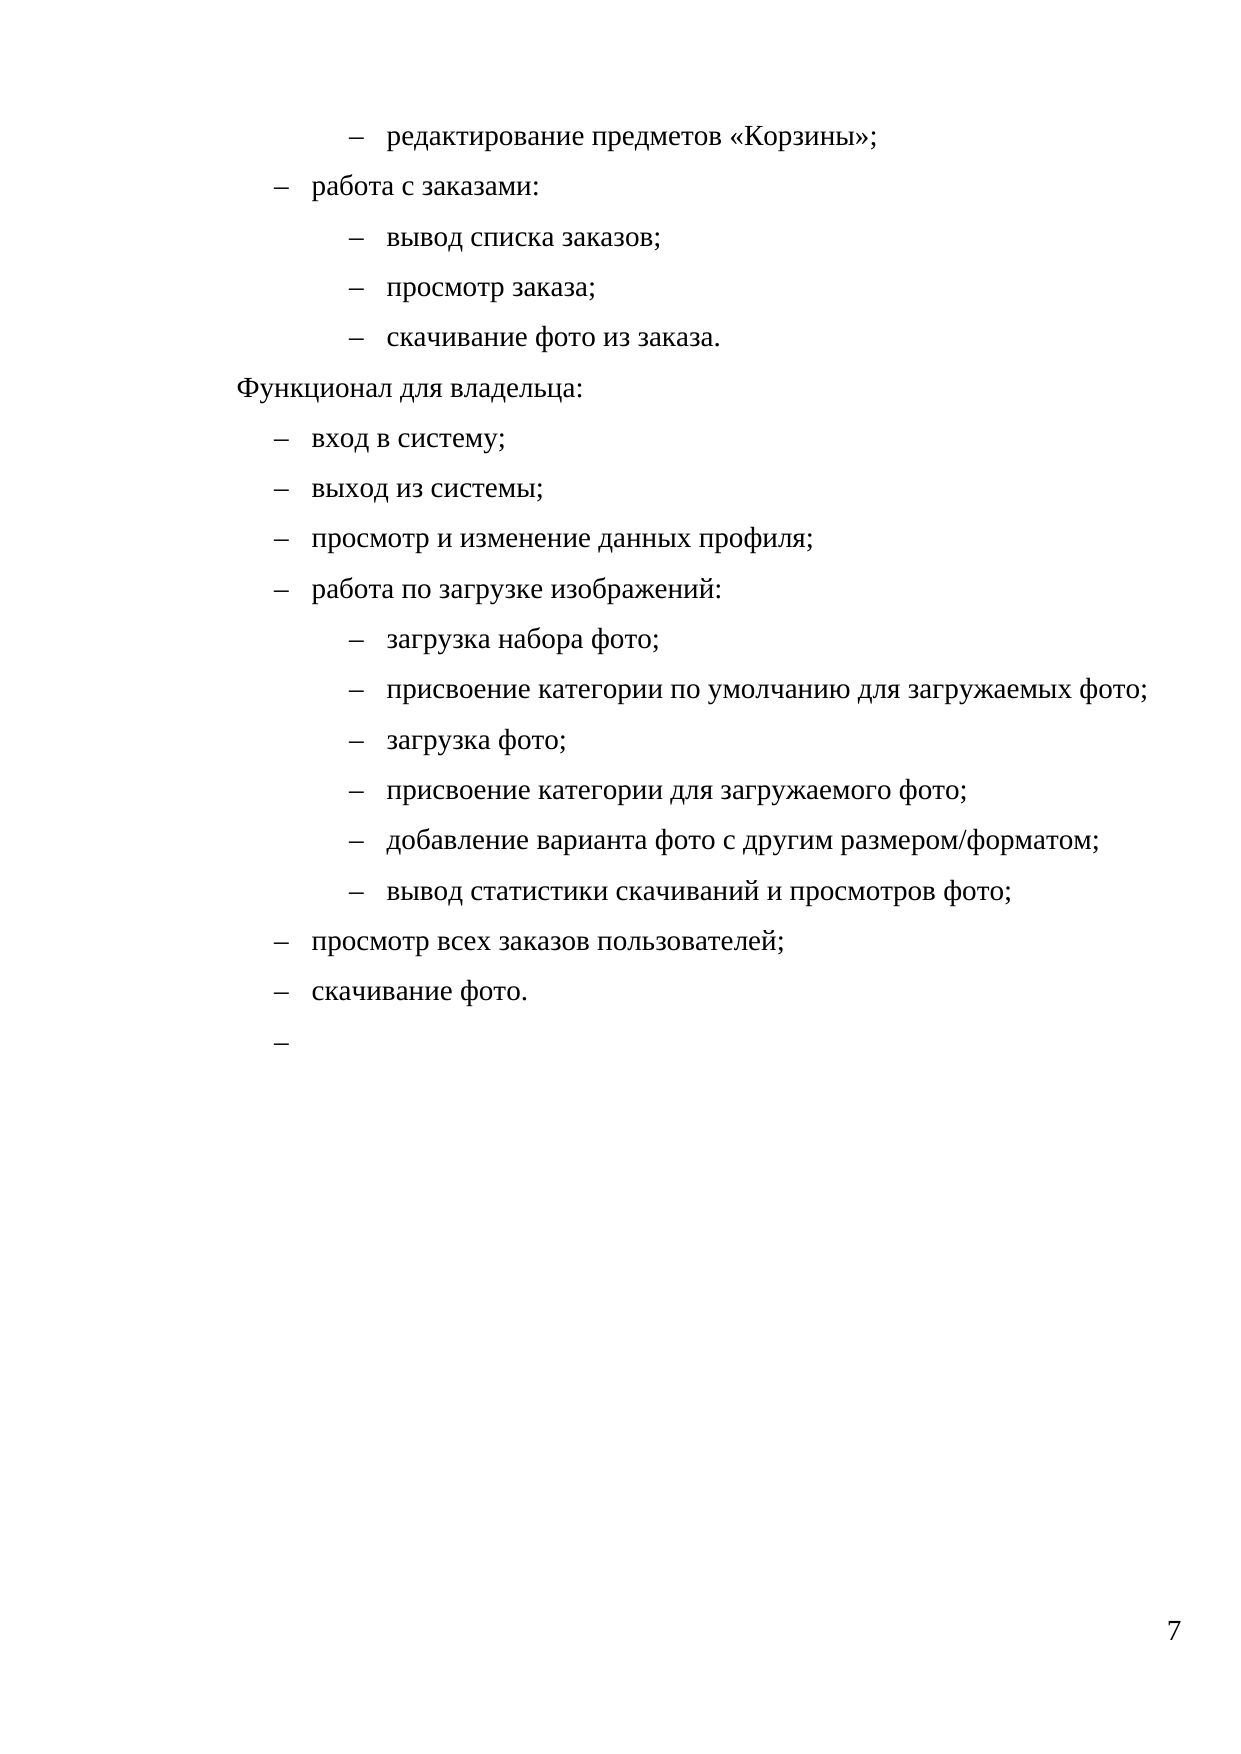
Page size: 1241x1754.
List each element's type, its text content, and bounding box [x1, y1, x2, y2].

list вход в систему; [274, 420, 1181, 453]
list выход из системы; [274, 470, 1181, 504]
list работа с заказами: [274, 168, 1181, 202]
list скачивание фото из заказа. [349, 319, 1181, 353]
list просмотр и изменение данных профиля; [274, 521, 1181, 554]
list просмотр всех заказов пользователей; [274, 923, 1181, 957]
text Функционал для владельца: [148, 370, 1181, 403]
list присвоение категории по умолчанию для загружаемых фото; [349, 672, 1181, 705]
list загрузка набора фото; [349, 621, 1181, 655]
list присвоение категории для загружаемого фото; [349, 772, 1181, 806]
list редактирование предметов «Корзины»; [349, 118, 1181, 152]
list добавление варианта фото с другим размером/форматом; [349, 822, 1181, 856]
list просмотр заказа; [349, 269, 1181, 303]
list вывод статистики скачиваний и просмотров фото; [349, 873, 1181, 906]
list работа по загрузке изображений: [274, 571, 1181, 604]
list скачивание фото. [274, 973, 1181, 1007]
list загрузка фото; [349, 722, 1181, 755]
list вывод списка заказов; [349, 219, 1181, 252]
